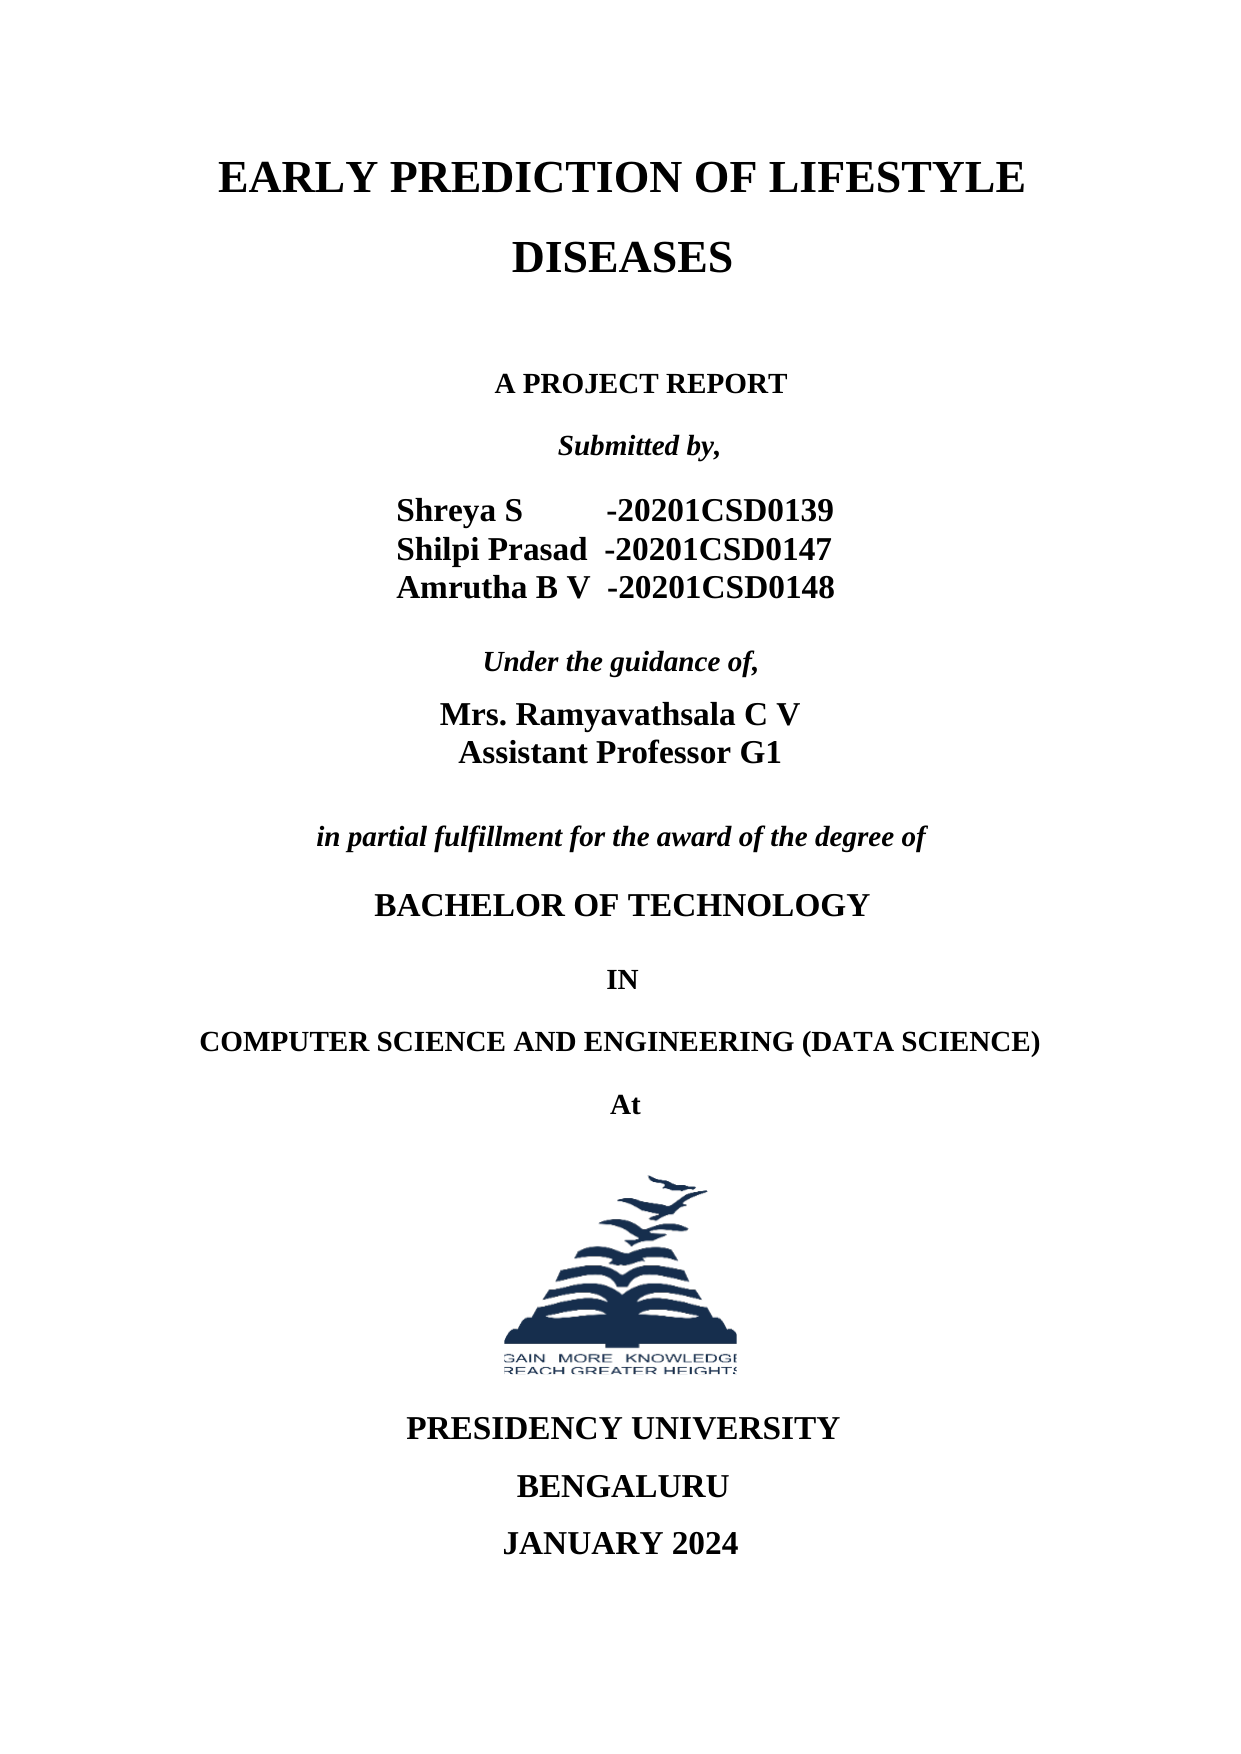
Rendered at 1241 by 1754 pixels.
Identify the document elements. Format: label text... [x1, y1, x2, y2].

text JANUARY 2024 [117, 1523, 1107, 1562]
subtitle A PROJECT REPORT [154, 366, 1128, 399]
text PRESIDENCY UNIVERSITY [144, 1408, 1102, 1447]
text Shilpi Prasad -20201CSD0147 [154, 529, 1128, 567]
text BACHELOR OF TECHNOLOGY [117, 886, 1128, 924]
text Shreya S -20201CSD0139 [154, 490, 1128, 529]
picture [502, 1175, 737, 1372]
subtitle Under the guidance of, [117, 644, 1128, 677]
text Submitted by, [154, 428, 1128, 462]
text At [122, 1087, 1128, 1120]
text IN [117, 962, 1128, 996]
text in partial fulfillment for the award of the degree of [277, 819, 968, 852]
text EARLY PREDICTION OF LIFESTYLE DISEASES [147, 150, 1097, 282]
text Amrutha B V -20201CSD0148 [154, 567, 1128, 605]
text BENGALURU [144, 1466, 1102, 1504]
text Assistant Professor G1 [112, 732, 1128, 771]
text Mrs. Ramyavathsala C V [112, 694, 1128, 732]
text COMPUTER SCIENCE AND ENGINEERING (DATA SCIENCE) [112, 1024, 1128, 1058]
